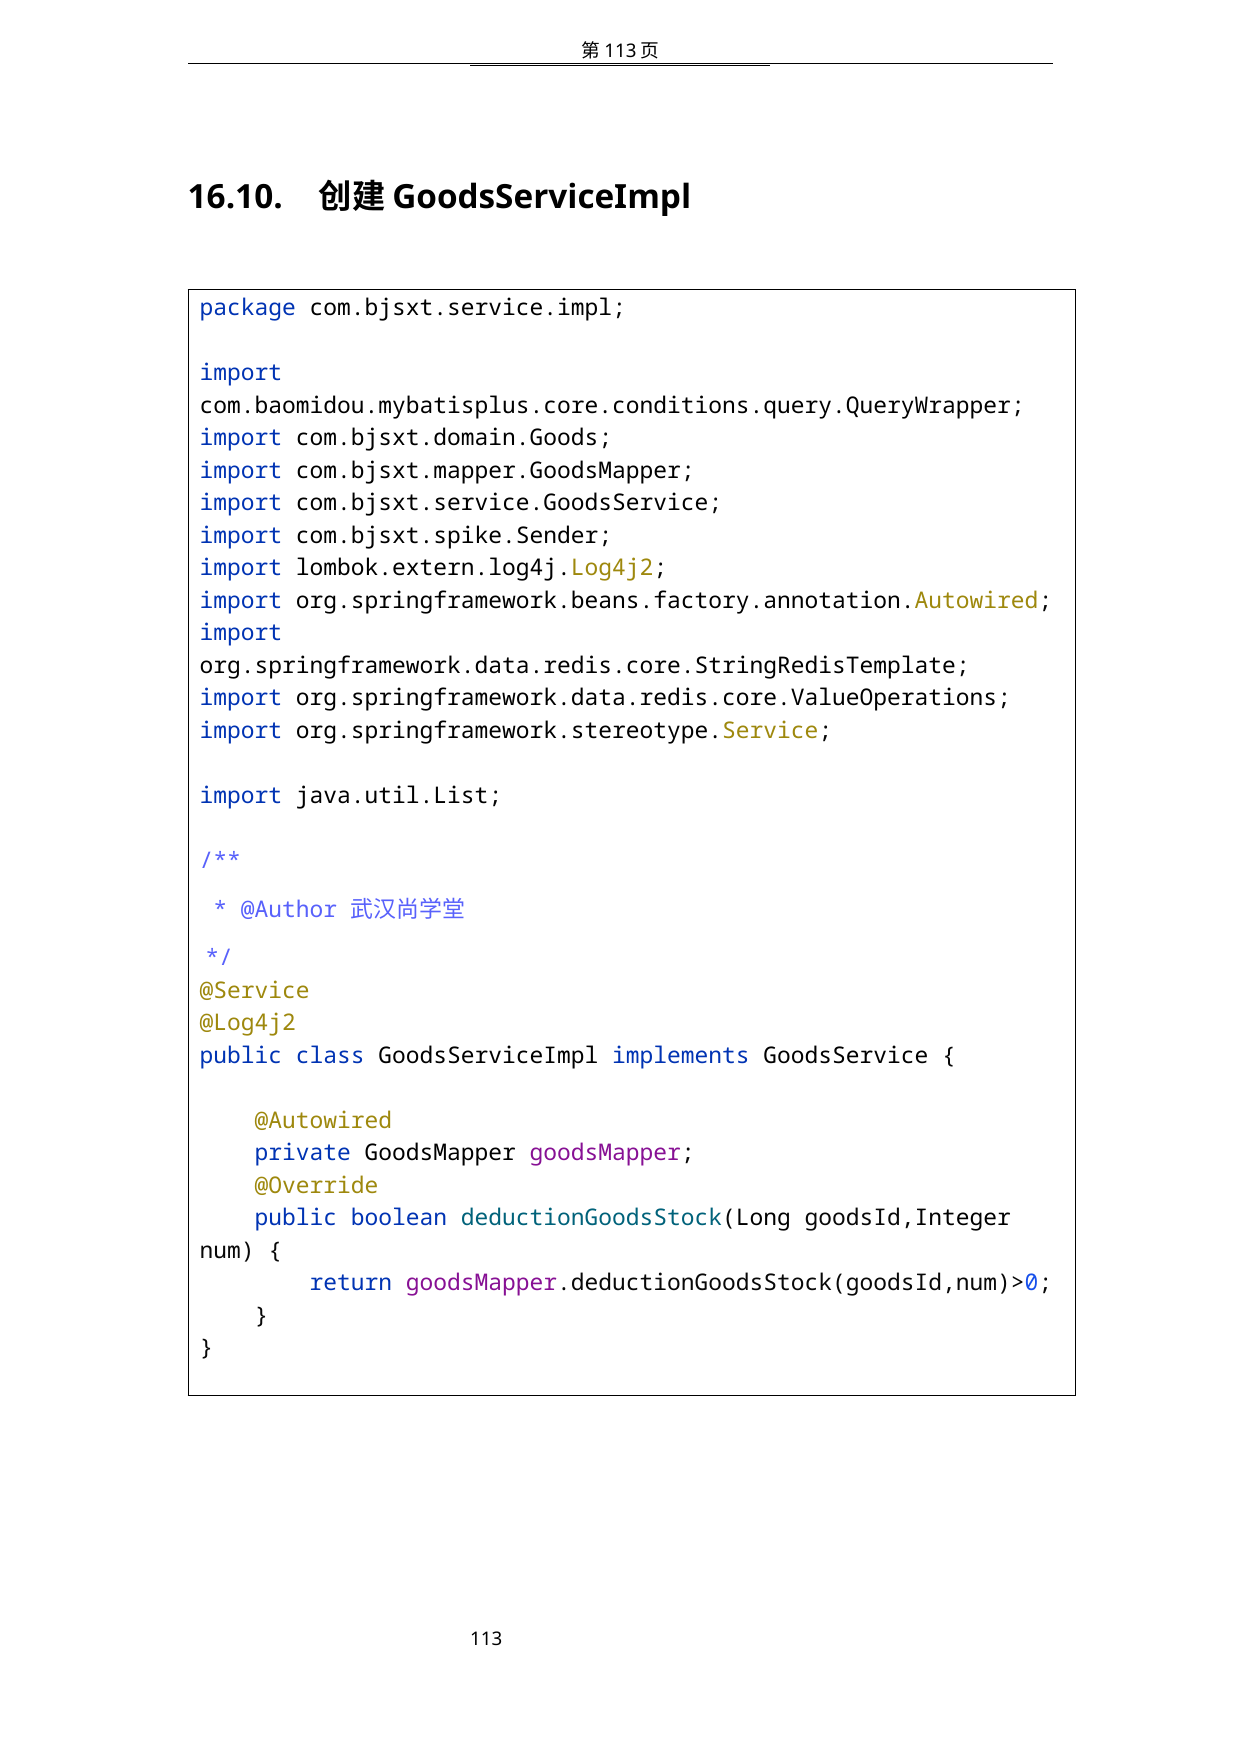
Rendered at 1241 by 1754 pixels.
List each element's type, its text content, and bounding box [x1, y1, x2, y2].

table_header package com.bjsxt.service.impl; import com.baomidou.mybatisplus.core.conditions.query.QueryWrapper; import com.bjsxt.domain.Goods; import com.bjsxt.mapper.GoodsMapper; import com.bjsxt.service.GoodsService; import com.bjsxt.spike.Sender; import lombok.extern.log4j.Log4j2; import org.springframework.beans.factory.annotation.Autowired; import org.springframework.data.redis.core.StringRedisTemplate; import org.springframework.data.redis.core.ValueOperations; import org.springframework.stereotype.Service; import java.util.List; /** * @Author 武汉尚学堂 */ @Service @Log4j2 public class GoodsServiceImpl implements GoodsService { @Autowired private GoodsMapper goodsMapper; @Override public boolean deductionGoodsStock(Long goodsId,Integer num) { return goodsMapper.deductionGoodsStock(goodsId,num)>0; } } [189, 290, 1075, 1395]
subtitle 创建GoodsServiceImpl [187, 162, 1053, 227]
